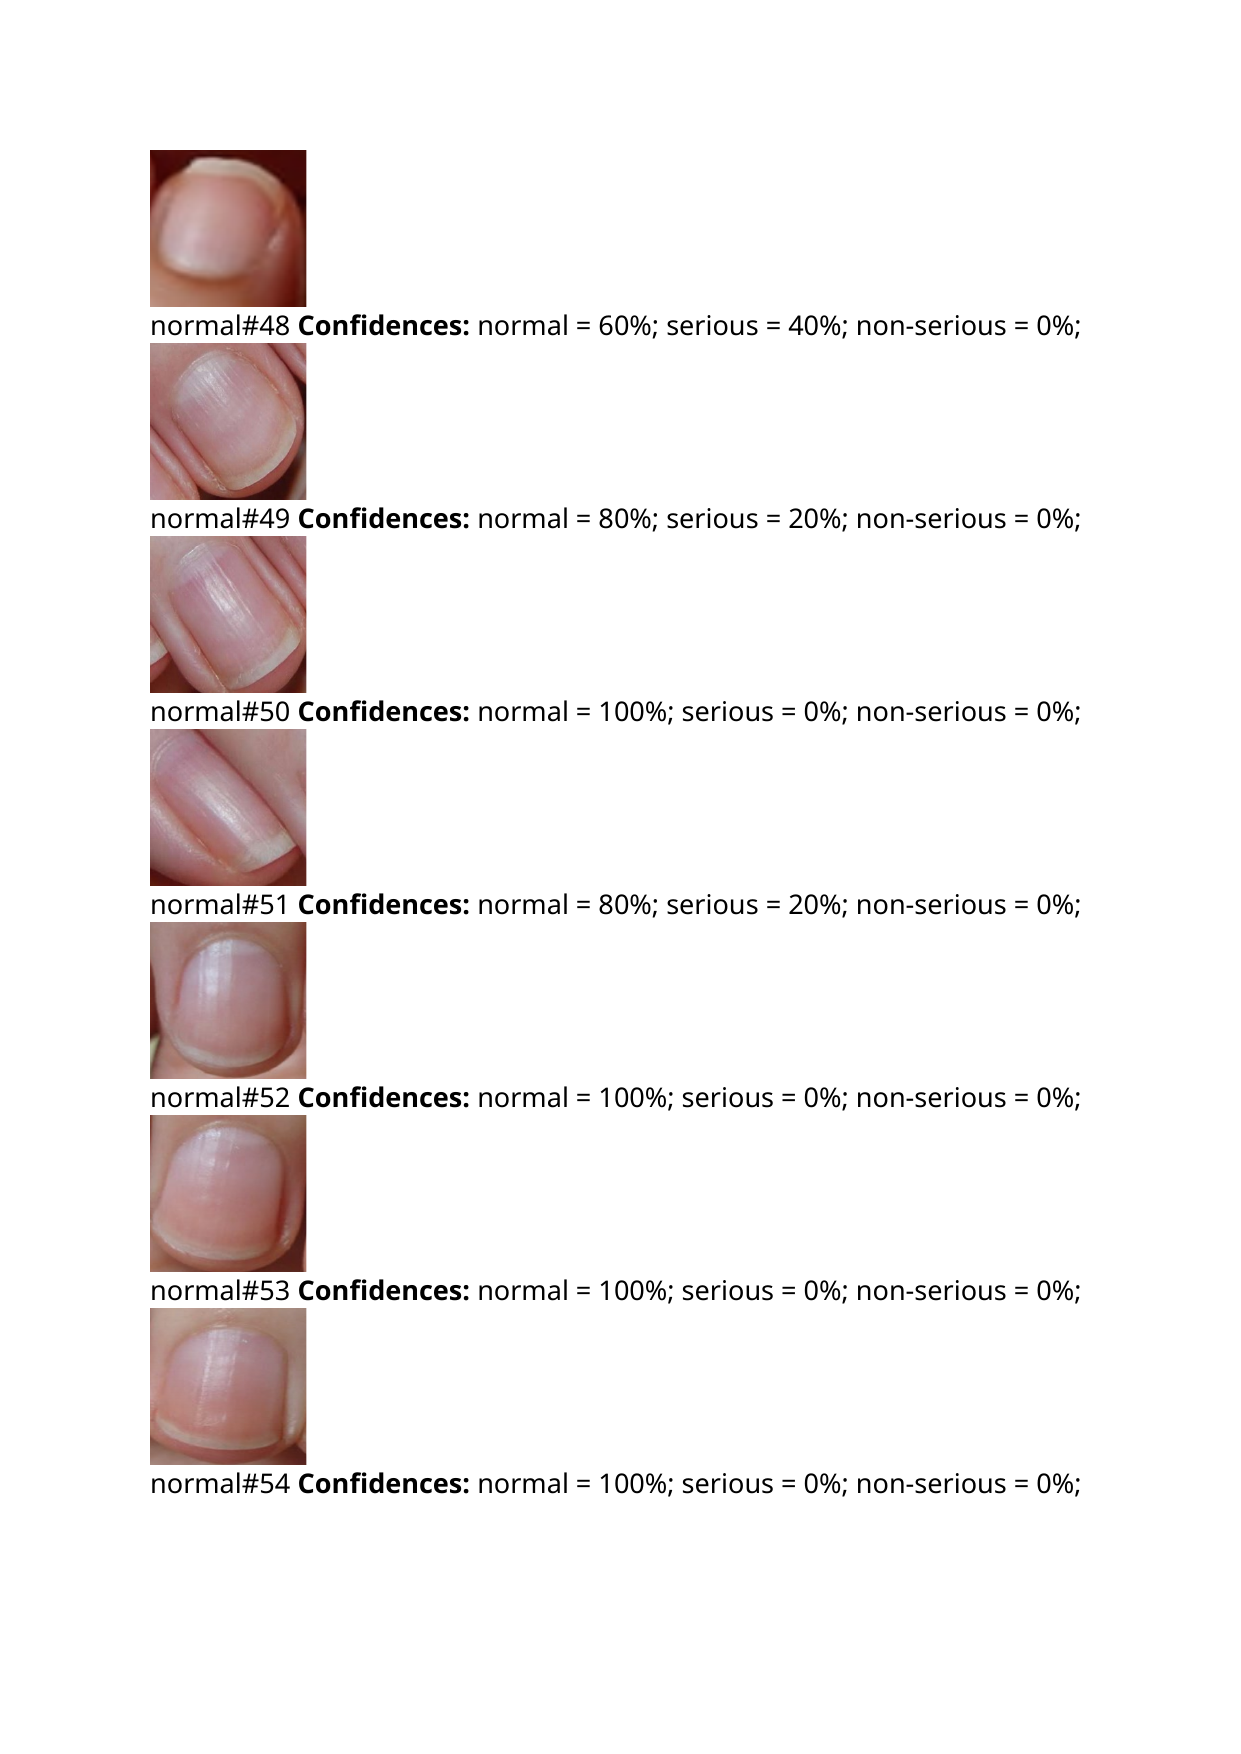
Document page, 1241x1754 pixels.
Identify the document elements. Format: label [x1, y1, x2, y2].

picture [150, 922, 307, 1079]
text [150, 150, 1090, 1502]
picture [150, 729, 307, 886]
picture [150, 1308, 307, 1465]
picture [150, 536, 307, 693]
picture [150, 150, 307, 307]
picture [150, 343, 307, 500]
picture [150, 1115, 307, 1272]
